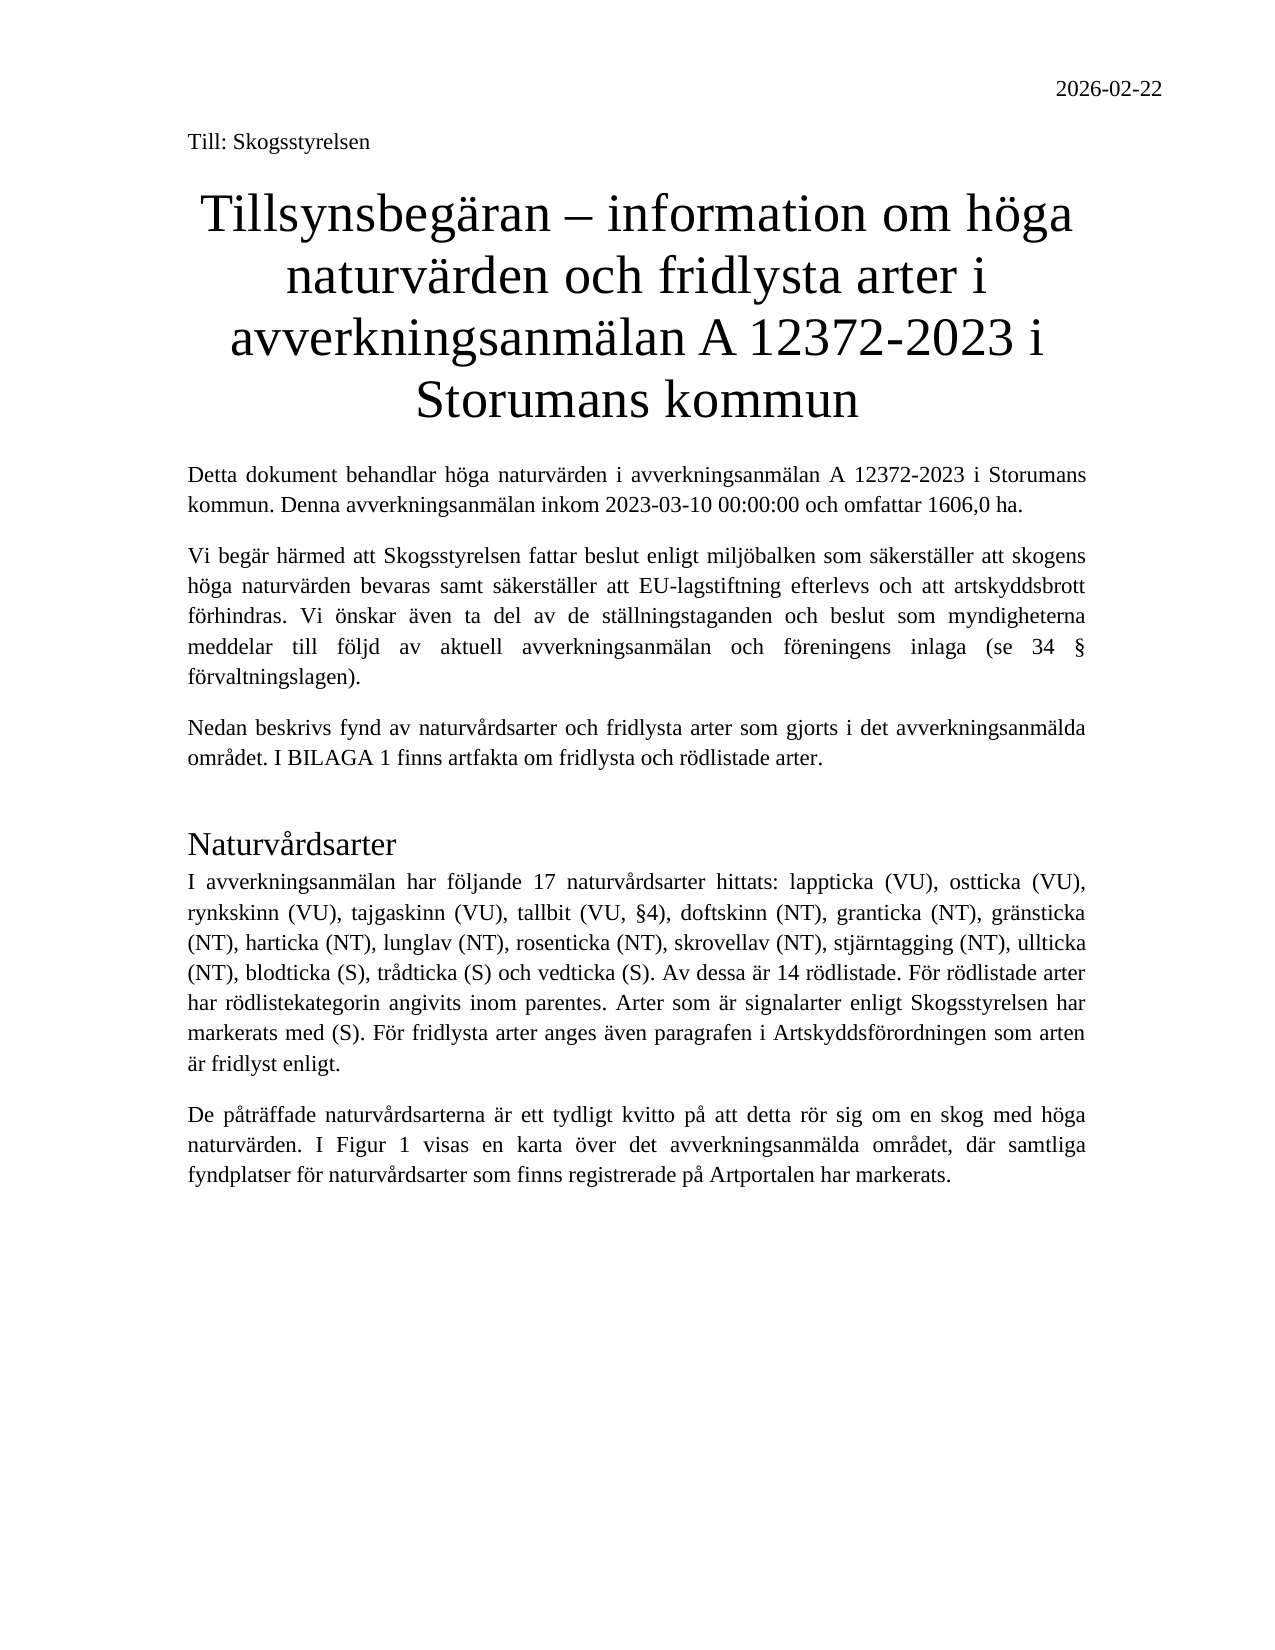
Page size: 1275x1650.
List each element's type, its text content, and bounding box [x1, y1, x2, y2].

text Detta dokument behandlar höga naturvärden i avverkningsanmälan A 12372-2023 i Storumans kommun. Denna avverkningsanmälan inkom 2023-03-10 00:00:00 och omfattar 1606,0 ha. [187, 461, 1087, 517]
text De påträffade naturvårdsarterna är ett tydligt kvitto på att detta rör sig om en skog med höga naturvärden. I Figur 1 visas en karta över det avverkningsanmälda området, där samtliga fyndplatser för naturvårdsarter som finns registrerade på Artportalen har markerats. [187, 1101, 1087, 1187]
text Vi begär härmed att Skogsstyrelsen fattar beslut enligt miljöbalken som säkerställer att skogens höga naturvärden bevaras samt säkerställer att EU-lagstiftning efterlevs och att artskyddsbrott förhindras. Vi önskar även ta del av de ställningstaganden och beslut som myndigheterna meddelar till följd av aktuell avverkningsanmälan och föreningens inlaga (se 34 § förvaltningslagen). [187, 542, 1087, 689]
title Tillsynsbegäran – information om höga naturvärden och fridlysta arter i avverkningsanmälan A 12372-2023 i Storumans kommun [187, 180, 1087, 429]
text I avverkningsanmälan har följande 17 naturvårdsarter hittats: lappticka (VU), ostticka (VU), rynkskinn (VU), tajgaskinn (VU), tallbit (VU, §4), doftskinn (NT), granticka (NT), gränsticka (NT), harticka (NT), lunglav (NT), rosenticka (NT), skrovellav (NT), stjärntagging (NT), ullticka (NT), blodticka (S), trådticka (S) och vedticka (S). Av dessa är 14 rödlistade. För rödlistade arter har rödlistekategorin angivits inom parentes. Arter som är signalarter enligt Skogsstyrelsen har markerats med (S). För fridlysta arter anges även paragrafen i Artskyddsförordningen som arten är fridlyst enligt. [187, 868, 1087, 1076]
text Nedan beskrivs fynd av naturvårdsarter och fridlysta arter som gjorts i det avverkningsanmälda området. I BILAGA 1 finns artfakta om fridlysta och rödlistade arter. [187, 714, 1087, 771]
subtitle Naturvårdsarter [187, 824, 1087, 863]
